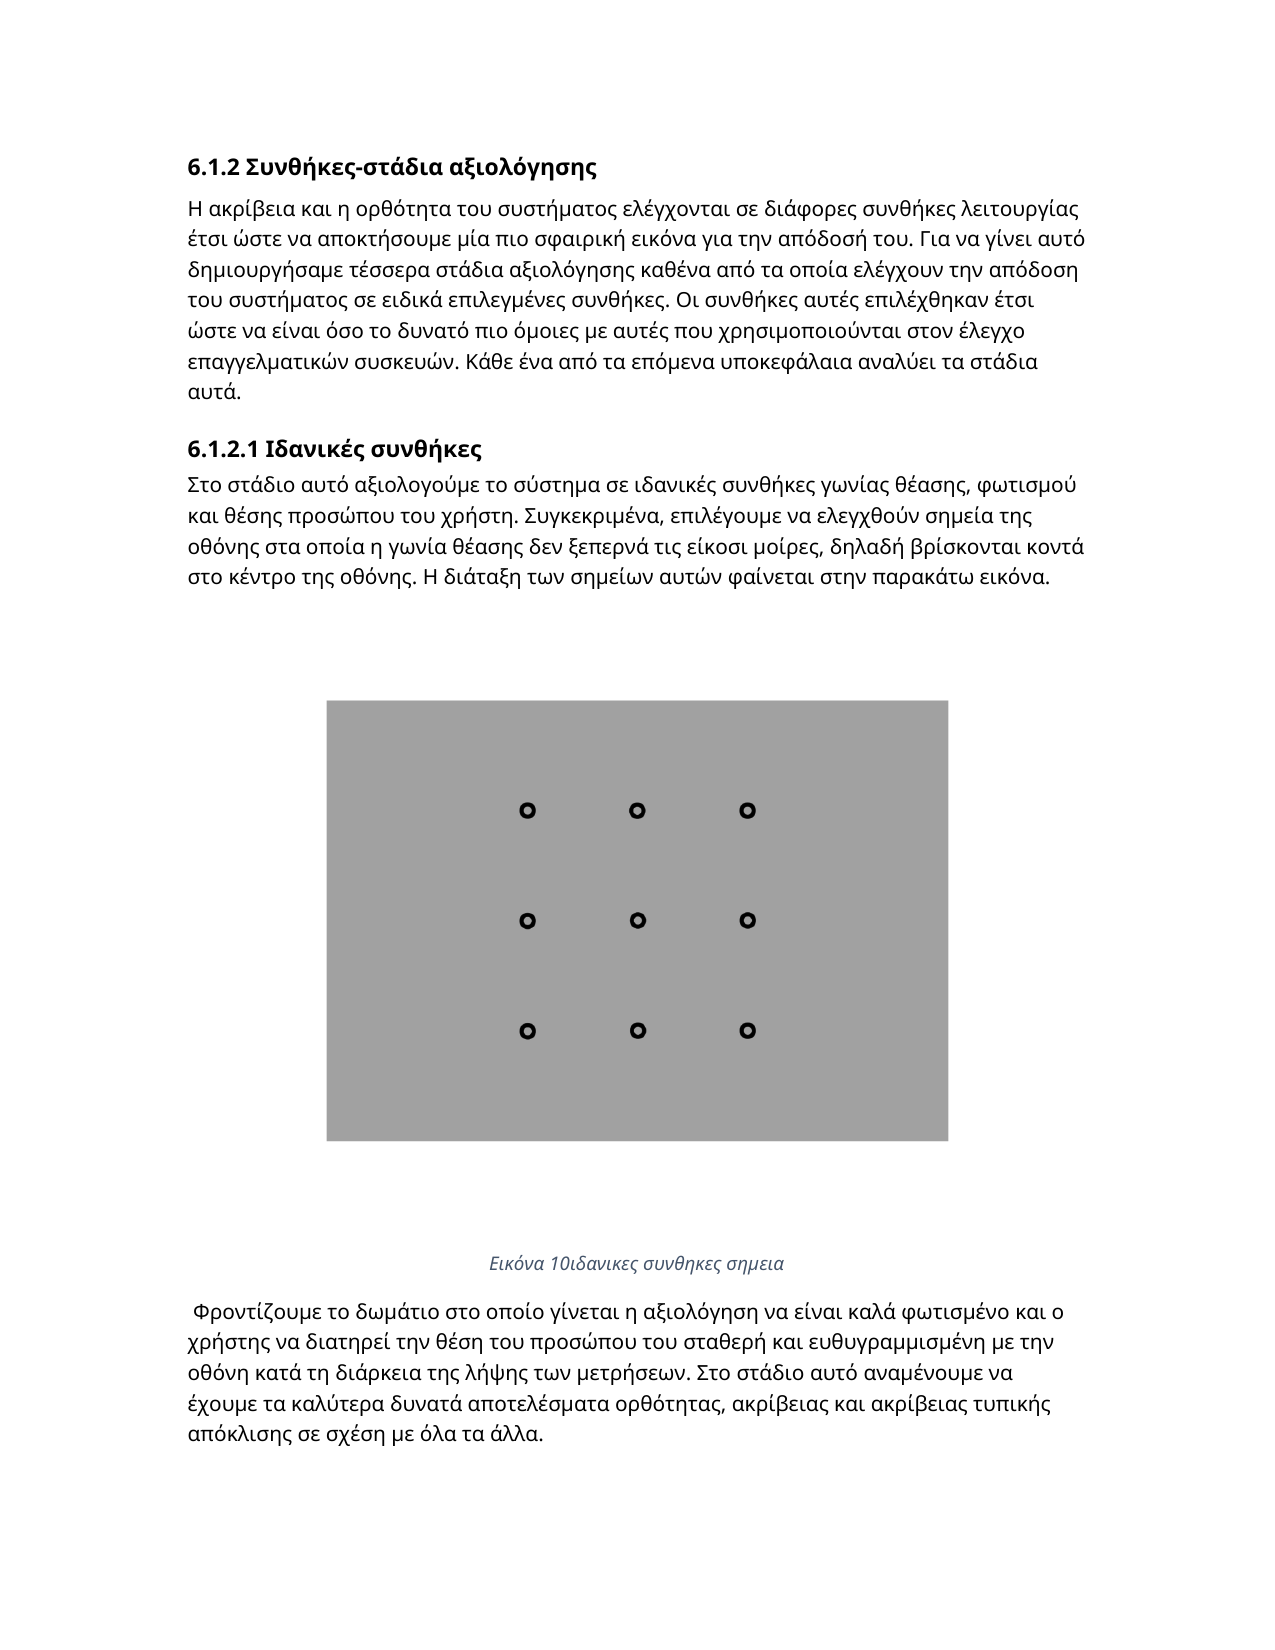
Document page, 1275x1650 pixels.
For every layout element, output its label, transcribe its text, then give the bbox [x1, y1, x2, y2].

text Στο στάδιο αυτό αξιολογούμε το σύστημα σε ιδανικές συνθήκες γωνίας θέασης, φωτισμού και θέσης προσώπου του χρήστη. Συγκεκριμένα, επιλέγουμε να ελεγχθούν σημεία της οθόνης στα οποία η γωνία θέασης δεν ξεπερνά τις είκοσι μοίρες, δηλαδή βρίσκονται κοντά στο κέντρο της οθόνης. Η διάταξη των σημείων αυτών φαίνεται στην παρακάτω εικόνα. [187, 471, 1087, 591]
text Η ακρίβεια και η ορθότητα του συστήματος ελέγχονται σε διάφορες συνθήκες λειτουργίας έτσι ώστε να αποκτήσουμε μία πιο σφαιρική εικόνα για την απόδοσή του. Για να γίνει αυτό δημιουργήσαμε τέσσερα στάδια αξιολόγησης καθένα από τα οποία ελέγχουν την απόδοση του συστήματος σε ειδικά επιλεγμένες συνθήκες. Οι συνθήκες αυτές επιλέχθηκαν έτσι ώστε να είναι όσο το δυνατό πιο όμοιες με αυτές που χρησιμοποιούνται στον έλεγχο επαγγελματικών συσκευών. Κάθε ένα από τα επόμενα υποκεφάλαια αναλύει τα στάδια αυτά. [187, 194, 1087, 406]
list 6.1.2.1 Ιδανικές συνθήκες [187, 433, 1087, 464]
list 6.1.2 Συνθήκες-στάδια αξιολόγησης [187, 150, 1087, 181]
picture [326, 609, 949, 1232]
text Φροντίζουμε το δωμάτιο στο οποίο γίνεται η αξιολόγηση να είναι καλά φωτισμένο και ο χρήστης να διατηρεί την θέση του προσώπου του σταθερή και ευθυγραμμισμένη με την οθόνη κατά τη διάρκεια της λήψης των μετρήσεων. Στο στάδιο αυτό αναμένουμε να έχουμε τα καλύτερα δυνατά αποτελέσματα ορθότητας, ακρίβειας και ακρίβειας τυπικής απόκλισης σε σχέση με όλα τα άλλα. [187, 1297, 1087, 1448]
